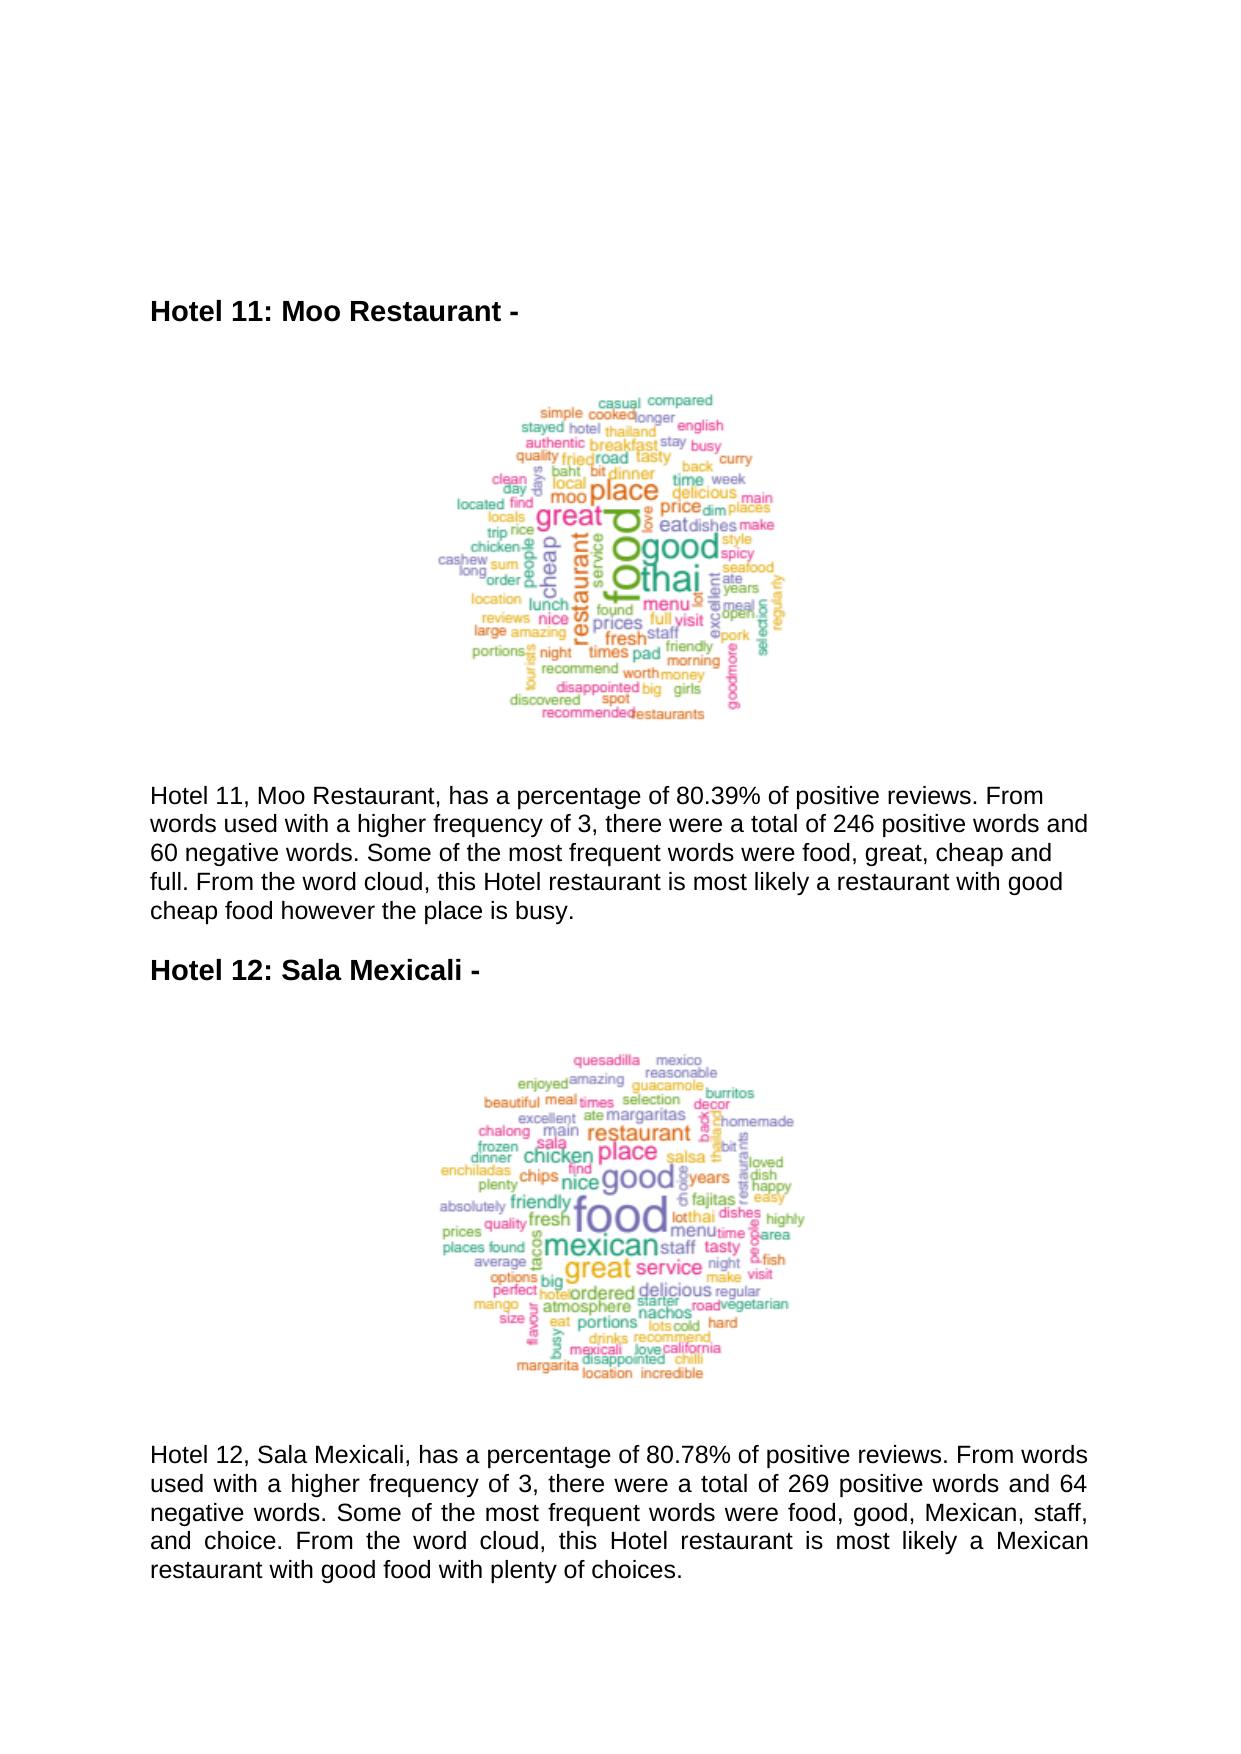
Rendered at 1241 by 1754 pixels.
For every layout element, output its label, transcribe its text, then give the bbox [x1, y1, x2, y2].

text Hotel 11: Moo Restaurant - [150, 294, 1090, 327]
text Hotel 12: Sala Mexicali - [150, 953, 1090, 987]
text Hotel 12, Sala Mexicali, has a percentage of 80.78% of positive reviews. From words used with a higher frequency of 3, there were a total of 269 positive words and 64 negative words. Some of the most frequent words were food, good, Mexican, staff, and choice. From the word cloud, this Hotel restaurant is most likely a Mexican restaurant with good food with plenty of choices. [150, 1440, 1090, 1584]
text Hotel 11, Moo Restaurant, has a percentage of 80.39% of positive reviews. From words used with a higher frequency of 3, there were a total of 246 positive words and 60 negative words. Some of the most frequent words were food, great, cheap and full. From the word cloud, this Hotel restaurant is most likely a restaurant with good cheap food however the place is busy. [150, 781, 1090, 924]
